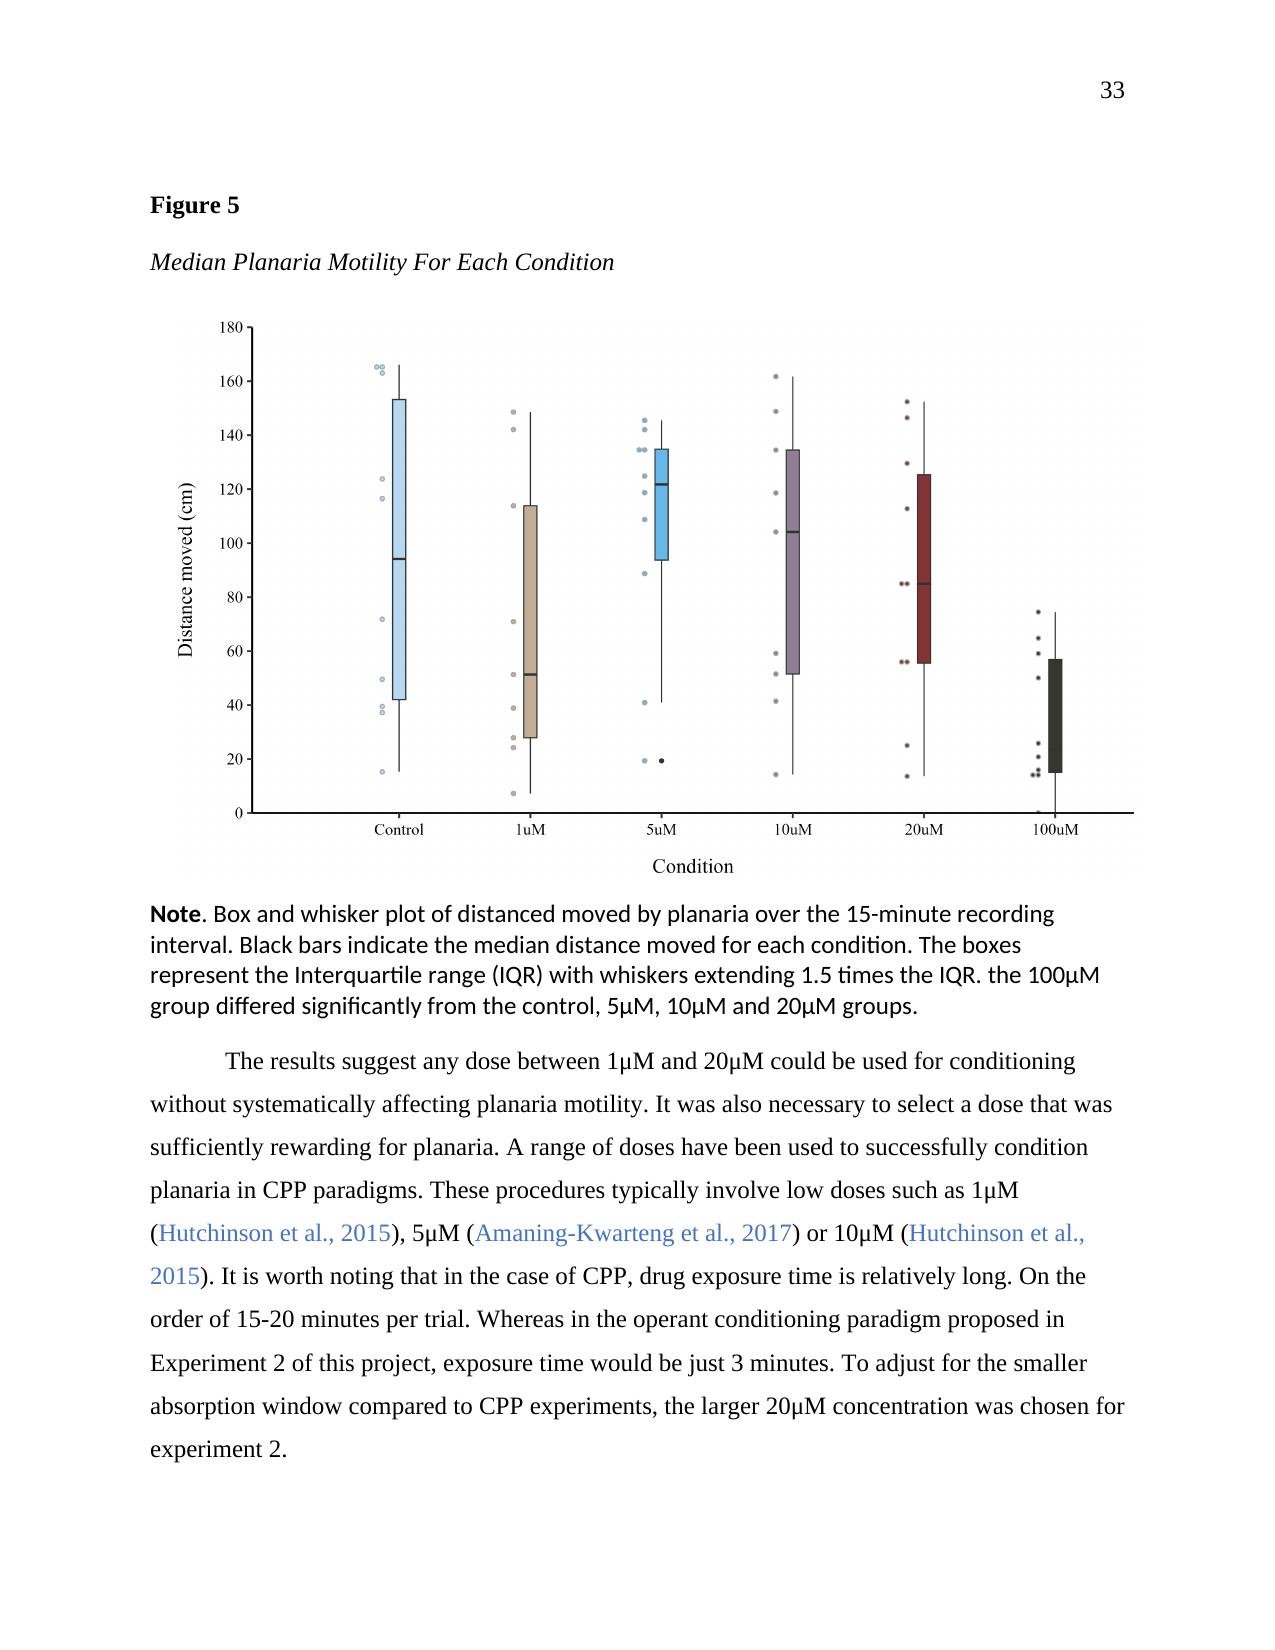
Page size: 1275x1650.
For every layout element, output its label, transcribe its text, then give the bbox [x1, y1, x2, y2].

text The results suggest any dose between 1μM and 20μM could be used for conditioning without systematically affecting planaria motility. It was also necessary to select a dose that was sufficiently rewarding for planaria. A range of doses have been used to successfully condition planaria in CPP paradigms. These procedures typically involve low doses such as 1μM (Hutchinson et al., 2015), 5μM (Amaning-Kwarteng et al., 2017) or 10μM (Hutchinson et al., 2015). It is worth noting that in the case of CPP, drug exposure time is relatively long. On the order of 15-20 minutes per trial. Whereas in the operant conditioning paradigm proposed in Experiment 2 of this project, exposure time would be just 3 minutes. To adjust for the smaller absorption window compared to CPP experiments, the larger 20μM concentration was chosen for experiment 2. [150, 1046, 1125, 1463]
text Median Planaria Motility For Each Condition [150, 247, 1125, 276]
title Figure 5 [150, 190, 1125, 219]
picture [168, 317, 1144, 887]
text Note. Box and whisker plot of distanced moved by planaria over the 15-minute recording interval. Black bars indicate the median distance moved for each condition. The boxes represent the Interquartile range (IQR) with whiskers extending 1.5 times the IQR. the 100μM group differed significantly from the control, 5μM, 10μM and 20μM groups. [150, 899, 1125, 1021]
